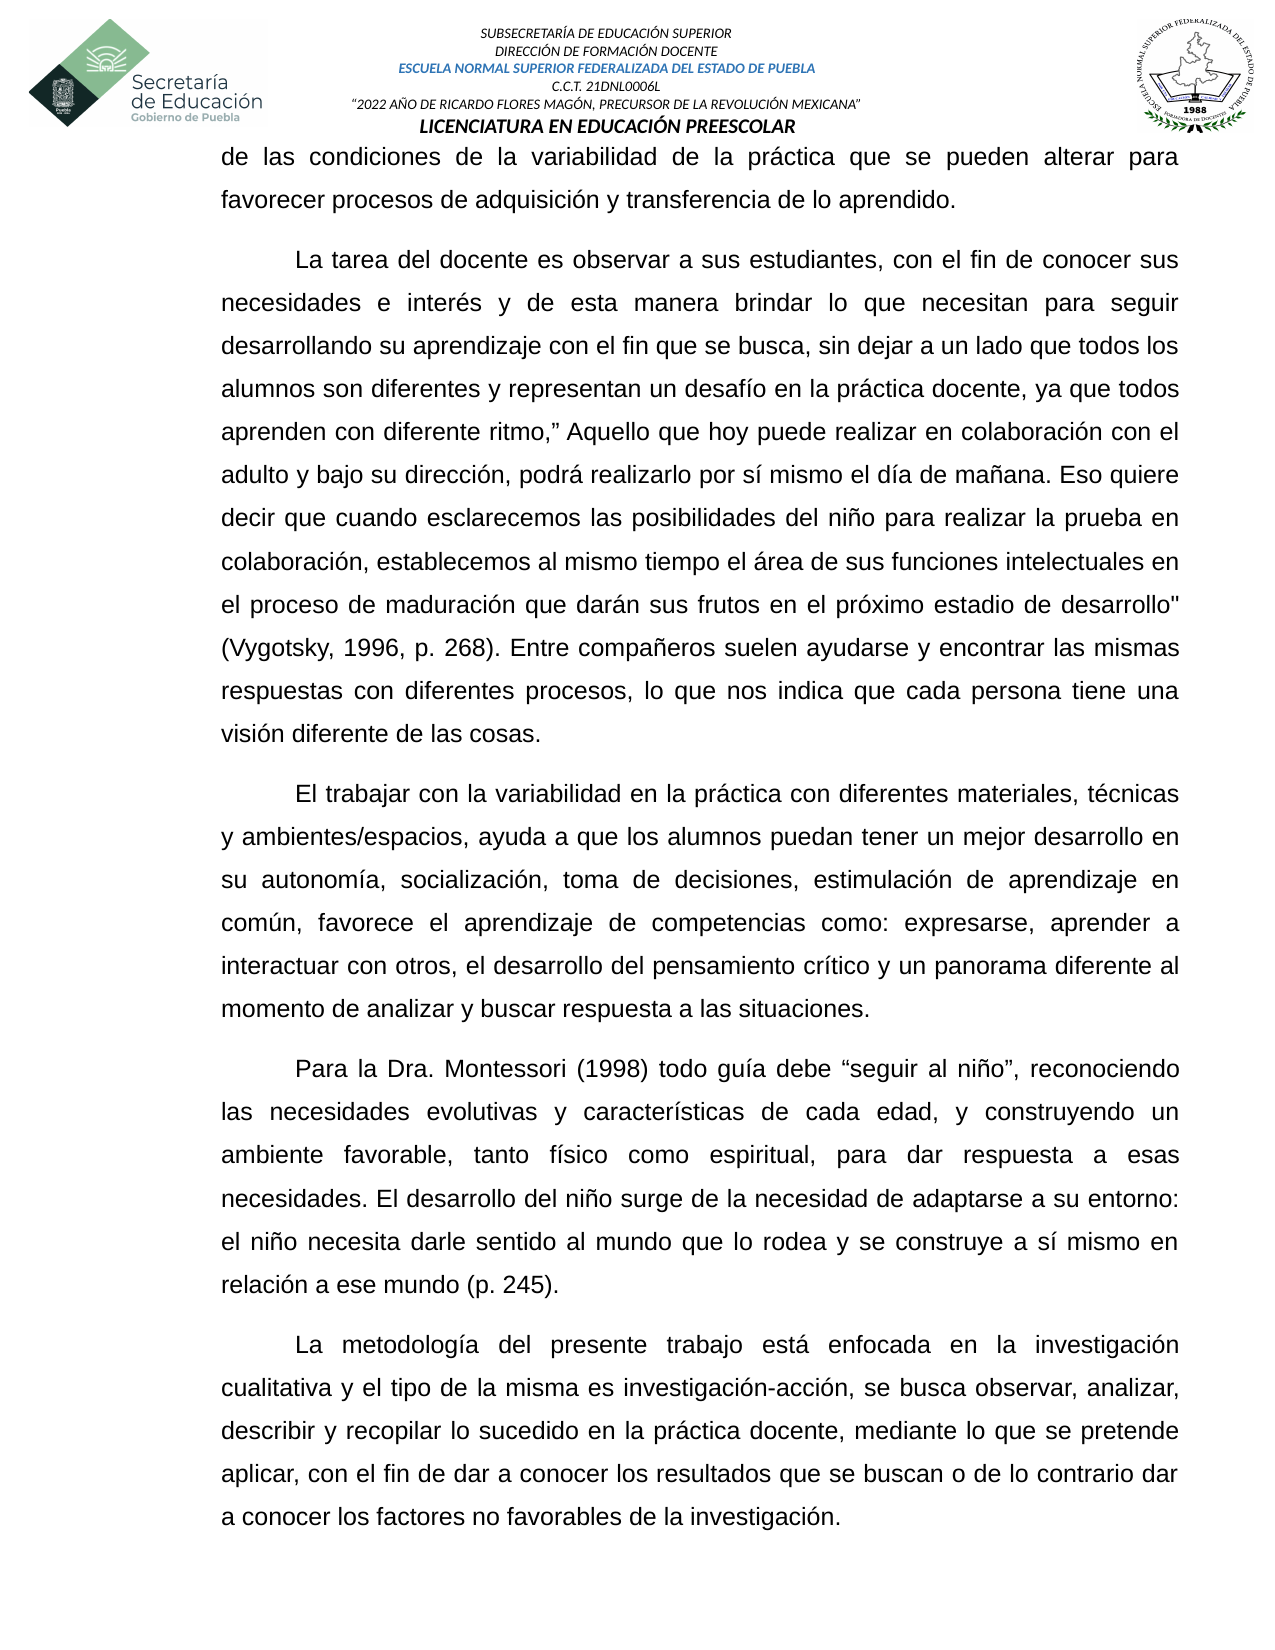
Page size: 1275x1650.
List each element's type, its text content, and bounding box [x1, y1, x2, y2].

picture [28, 19, 268, 127]
text La metodología del presente trabajo está enfocada en la investigación cualitativa y el tipo de la misma es investigación-acción, se busca observar, analizar, describir y recopilar lo sucedido en la práctica docente, mediante lo que se pretende aplicar, con el fin de dar a conocer los resultados que se buscan o de lo contrario dar a conocer los factores no favorables de la investigación. [221, 1330, 1181, 1531]
picture [1137, 19, 1254, 133]
text Para la Dra. Montessori (1998) todo guía debe “seguir al niño”, reconociendo las necesidades evolutivas y características de cada edad, y construyendo un ambiente favorable, tanto físico como espiritual, para dar respuesta a esas necesidades. El desarrollo del niño surge de la necesidad de adaptarse a su entorno: el niño necesita darle sentido al mundo que lo rodea y se construye a sí mismo en relación a ese mundo (p. 245). [221, 1054, 1181, 1299]
text El trabajar con la variabilidad en la práctica con diferentes materiales, técnicas y ambientes/espacios, ayuda a que los alumnos puedan tener un mejor desarrollo en su autonomía, socialización, toma de decisiones, estimulación de aprendizaje en común, favorece el aprendizaje de competencias como: expresarse, aprender a interactuar con otros, el desarrollo del pensamiento crítico y un panorama diferente al momento de analizar y buscar respuesta a las situaciones. [221, 779, 1181, 1023]
text La tarea del docente es observar a sus estudiantes, con el fin de conocer sus necesidades e interés y de esta manera brindar lo que necesitan para seguir desarrollando su aprendizaje con el fin que se busca, sin dejar a un lado que todos los alumnos son diferentes y representan un desafío en la práctica docente, ya que todos aprenden con diferente ritmo,” Aquello que hoy puede realizar en colaboración con el adulto y bajo su dirección, podrá realizarlo por sí mismo el día de mañana. Eso quiere decir que cuando esclarecemos las posibilidades del niño para realizar la prueba en colaboración, establecemos al mismo tiempo el área de sus funciones intelectuales en el proceso de maduración que darán sus frutos en el próximo estadio de desarrollo" (Vygotsky, 1996, p. 268). Entre compañeros suelen ayudarse y encontrar las mismas respuestas con diferentes procesos, lo que nos indica que cada persona tiene una visión diferente de las cosas. [221, 245, 1181, 748]
